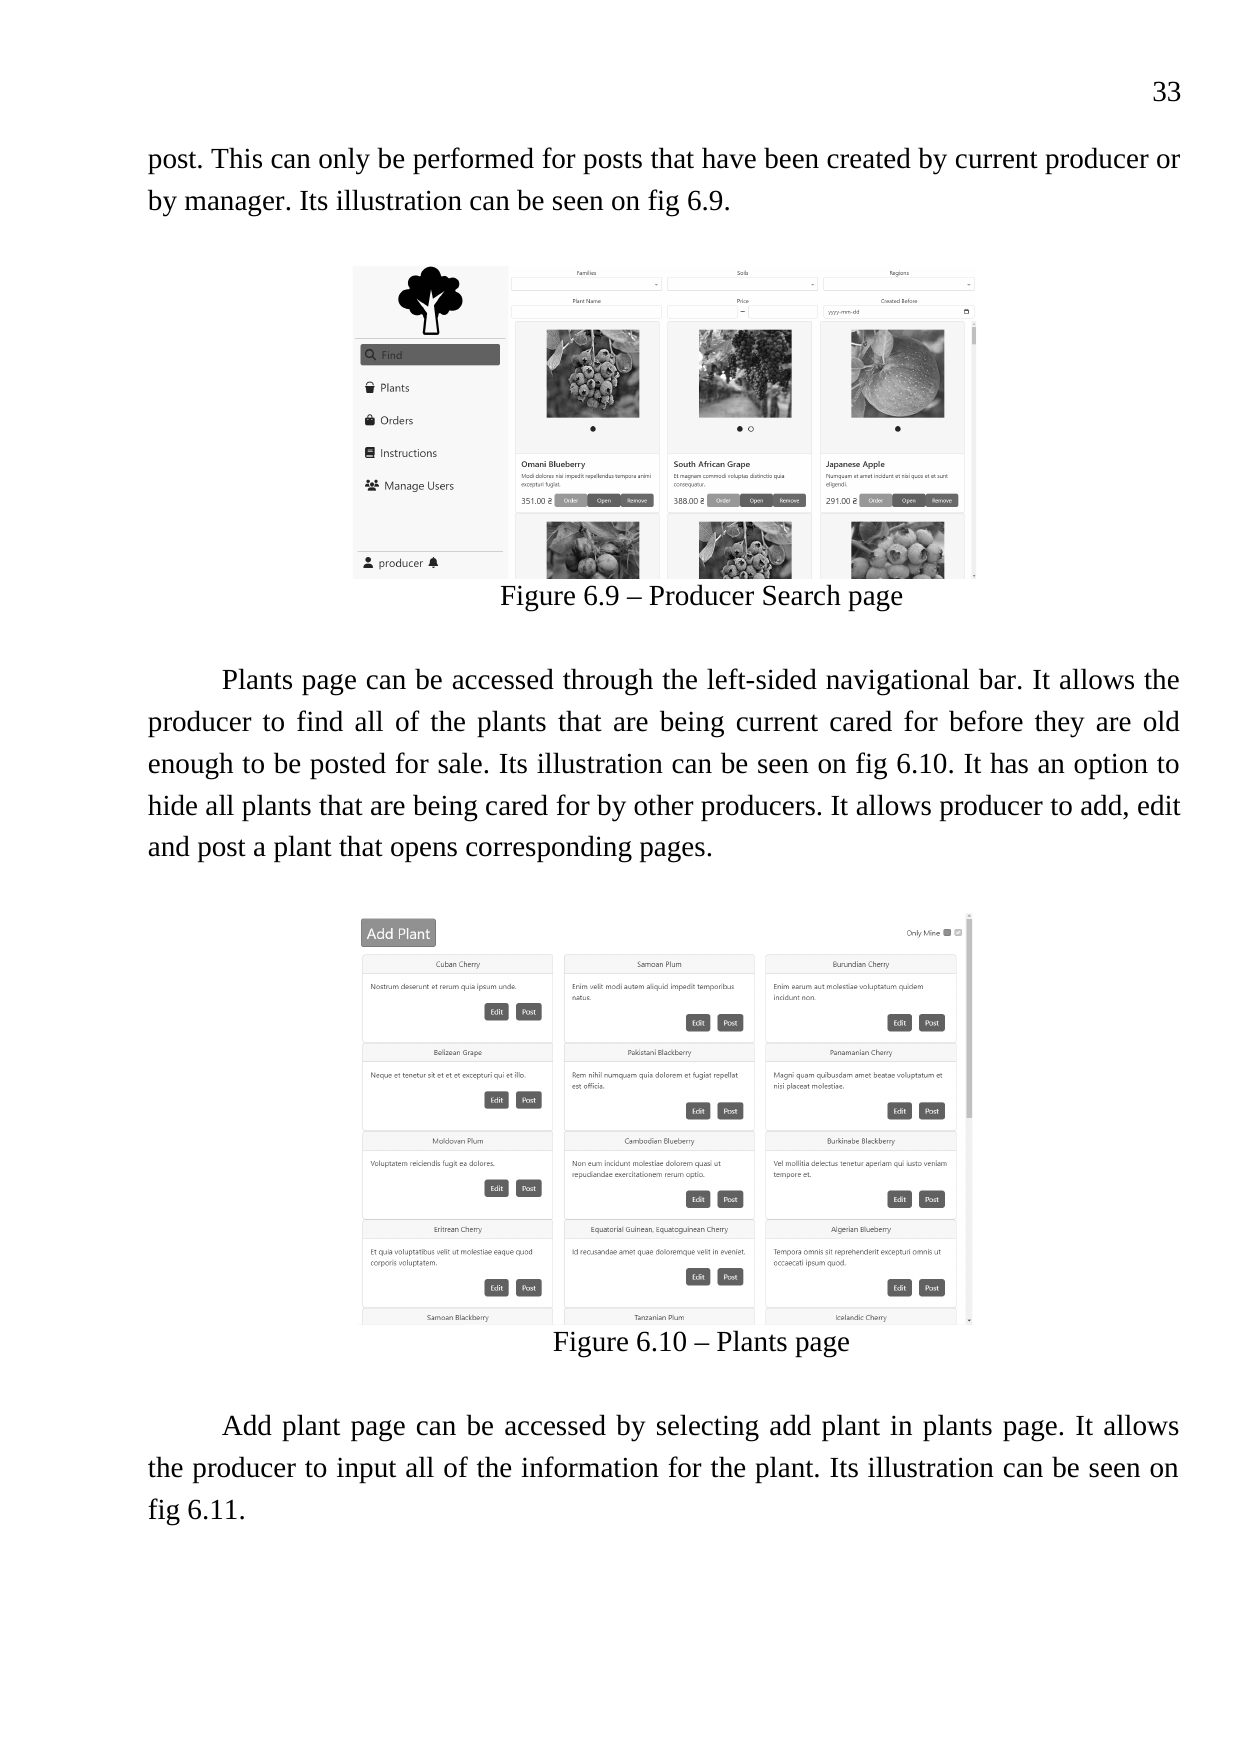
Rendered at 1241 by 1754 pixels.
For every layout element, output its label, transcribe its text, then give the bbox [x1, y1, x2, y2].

text Add plant page can be accessed by selecting add plant in plants page. It allows the producer to input all of the information for the plant. Its illustration can be seen on fig 6.11. [148, 1408, 1181, 1526]
picture [352, 266, 977, 579]
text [148, 141, 1181, 216]
text Figure 6.10 – Plants page [148, 1324, 1181, 1358]
picture [356, 913, 973, 1325]
text Figure 6.9 – Producer Search page [148, 578, 1181, 612]
text Plants page can be accessed through the left-sided navigational bar. It allows the producer to find all of the plants that are being current cared for before they are old enough to be posted for sale. Its illustration can be seen on fig 6.10. It has an option to hide all plants that are being cared for by other producers. It allows producer to add, edit and post a plant that opens corresponding pages. [148, 662, 1181, 863]
